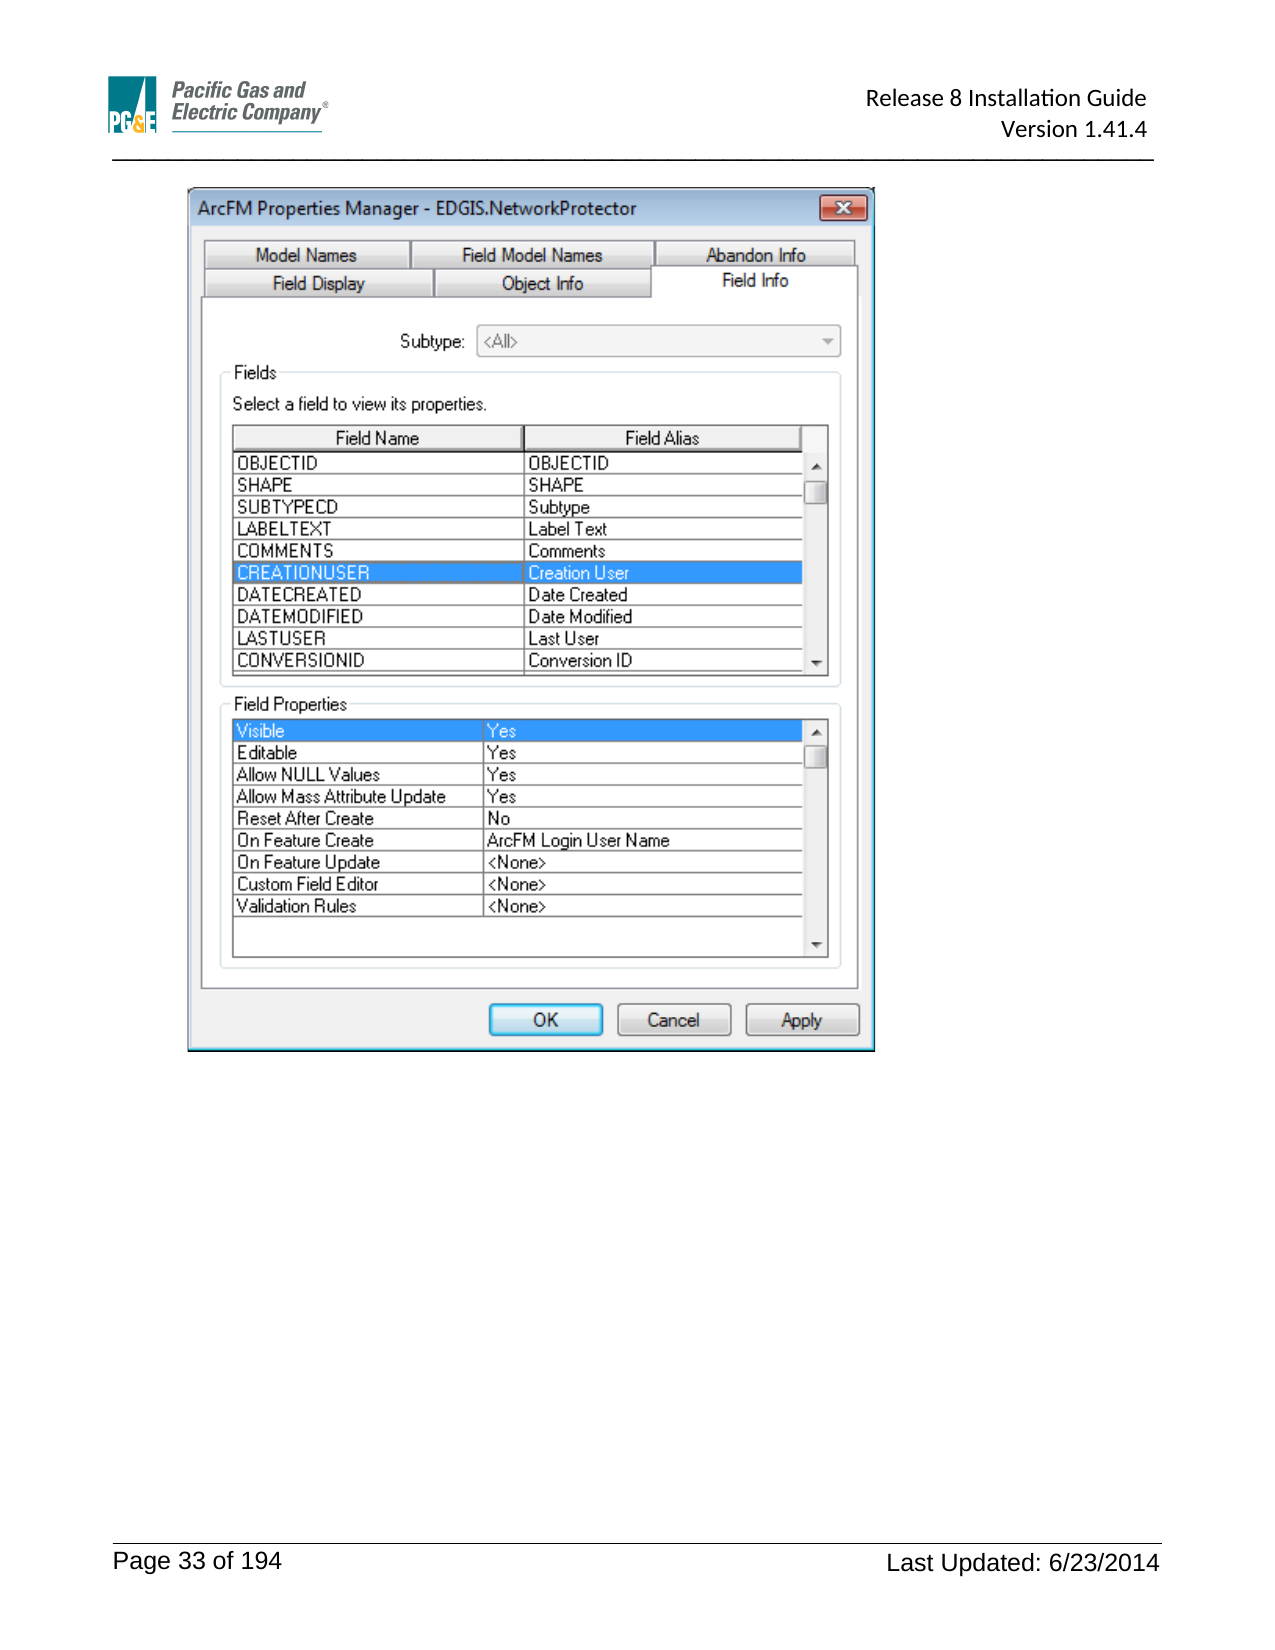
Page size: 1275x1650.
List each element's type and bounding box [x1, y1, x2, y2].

picture [187, 187, 876, 1052]
